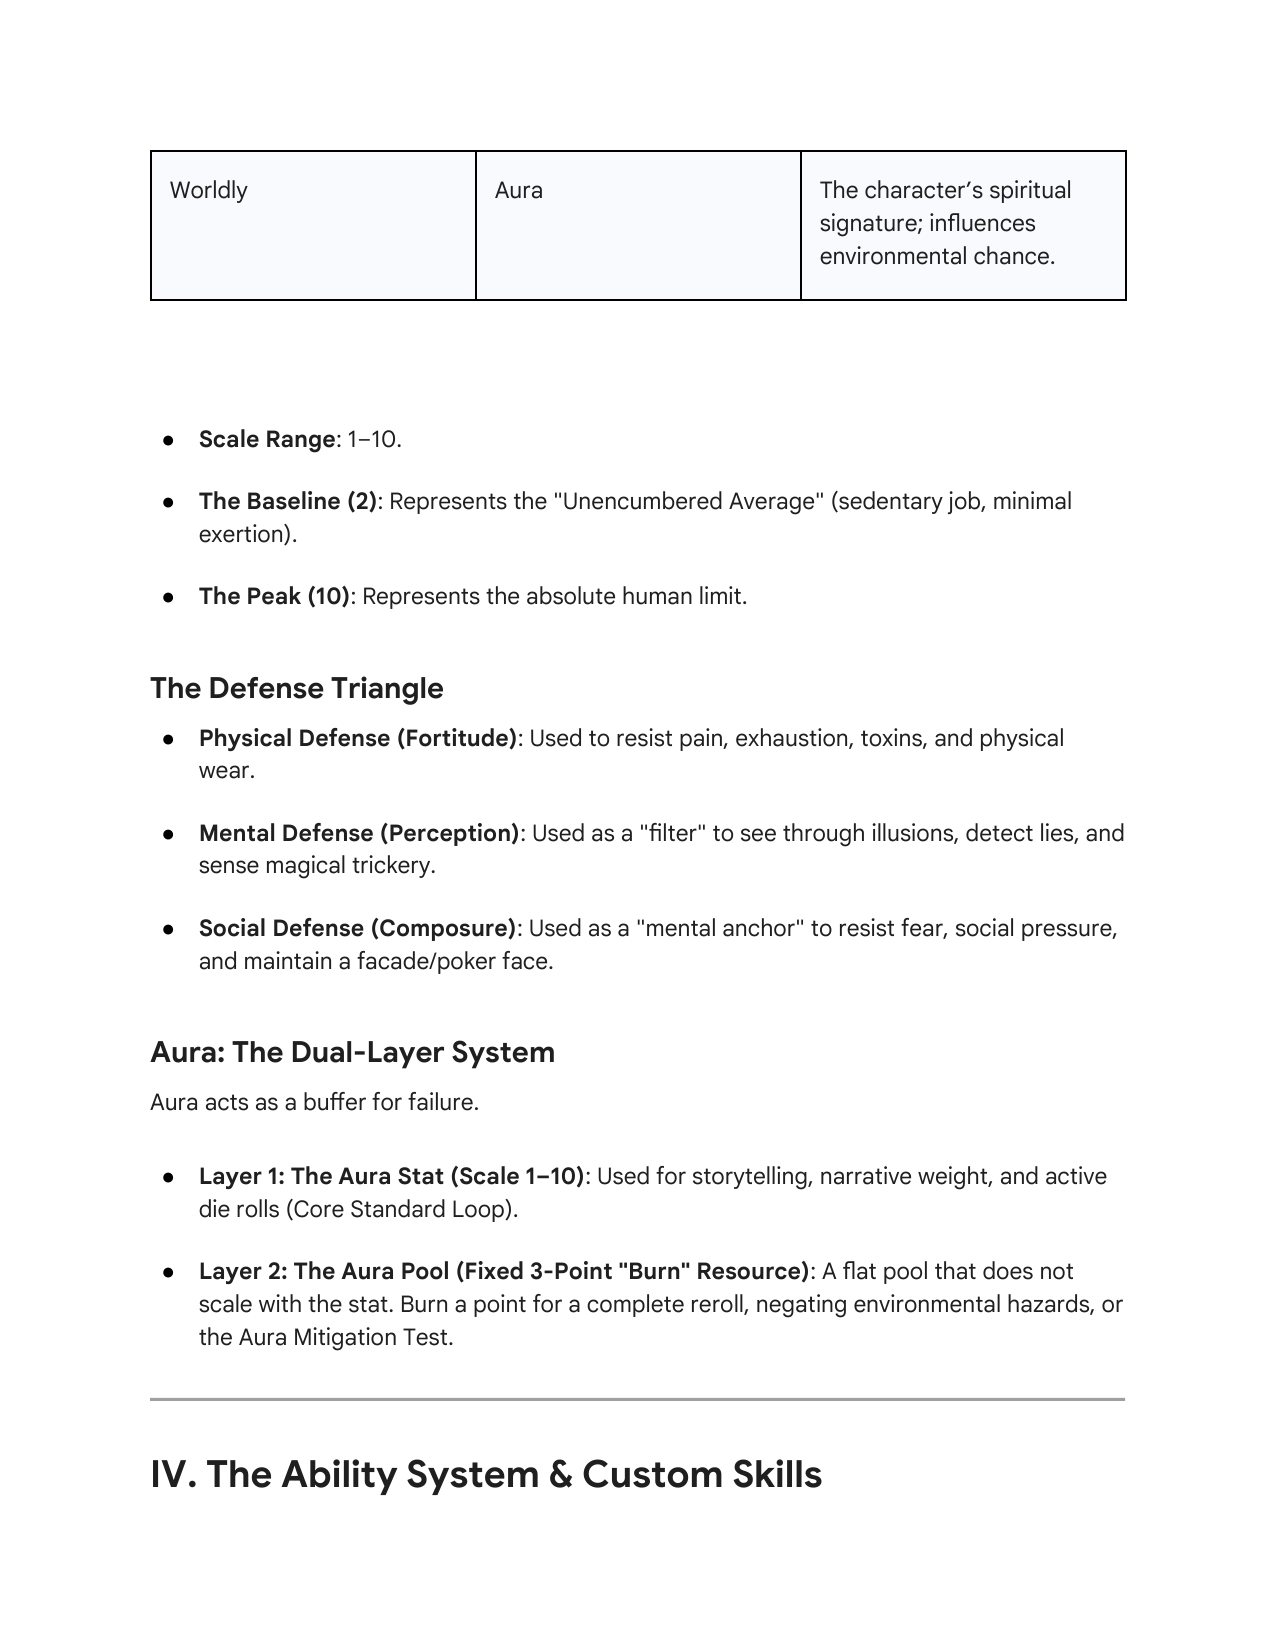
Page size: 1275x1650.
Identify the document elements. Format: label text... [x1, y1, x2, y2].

list Layer 1: The Aura Stat (Scale 1–10): Used for storytelling, narrative weight, and active die rolls (Core Standard Loop). [161, 1162, 1125, 1254]
table_cell Aura [477, 152, 800, 299]
subtitle The Defense Triangle [150, 670, 1125, 706]
list Scale Range: 1–10. [161, 425, 1125, 484]
table_cell Worldly [152, 152, 475, 299]
list Layer 2: The Aura Pool (Fixed 3-Point "Burn" Resource): A flat pool that does not scale with the stat. Burn a point for a complete reroll, negating environmental hazards, or the Aura Mitigation Test. [161, 1257, 1125, 1382]
list Physical Defense (Fortitude): Used to resist pain, exhaustion, toxins, and physical wear. [161, 724, 1125, 815]
text Aura acts as a buffer for failure. [150, 1088, 1125, 1117]
list Mental Defense (Perception): Used as a "filter" to see through illusions, detect lies, and sense magical trickery. [161, 819, 1125, 911]
subtitle Aura: The Dual-Layer System [150, 1034, 1125, 1071]
list Social Defense (Composure): Used as a "mental anchor" to resist fear, social pressure, and maintain a facade/poker face. [161, 914, 1125, 1006]
table_cell The character’s spiritual signature; influences environmental chance. [802, 152, 1125, 299]
list The Baseline (2): Represents the "Unencumbered Average" (sedentary job, minimal exertion). [161, 487, 1125, 579]
list The Peak (10): Represents the absolute human limit. [161, 582, 1125, 641]
subtitle IV. The Ability System & Custom Skills [150, 1401, 1125, 1498]
